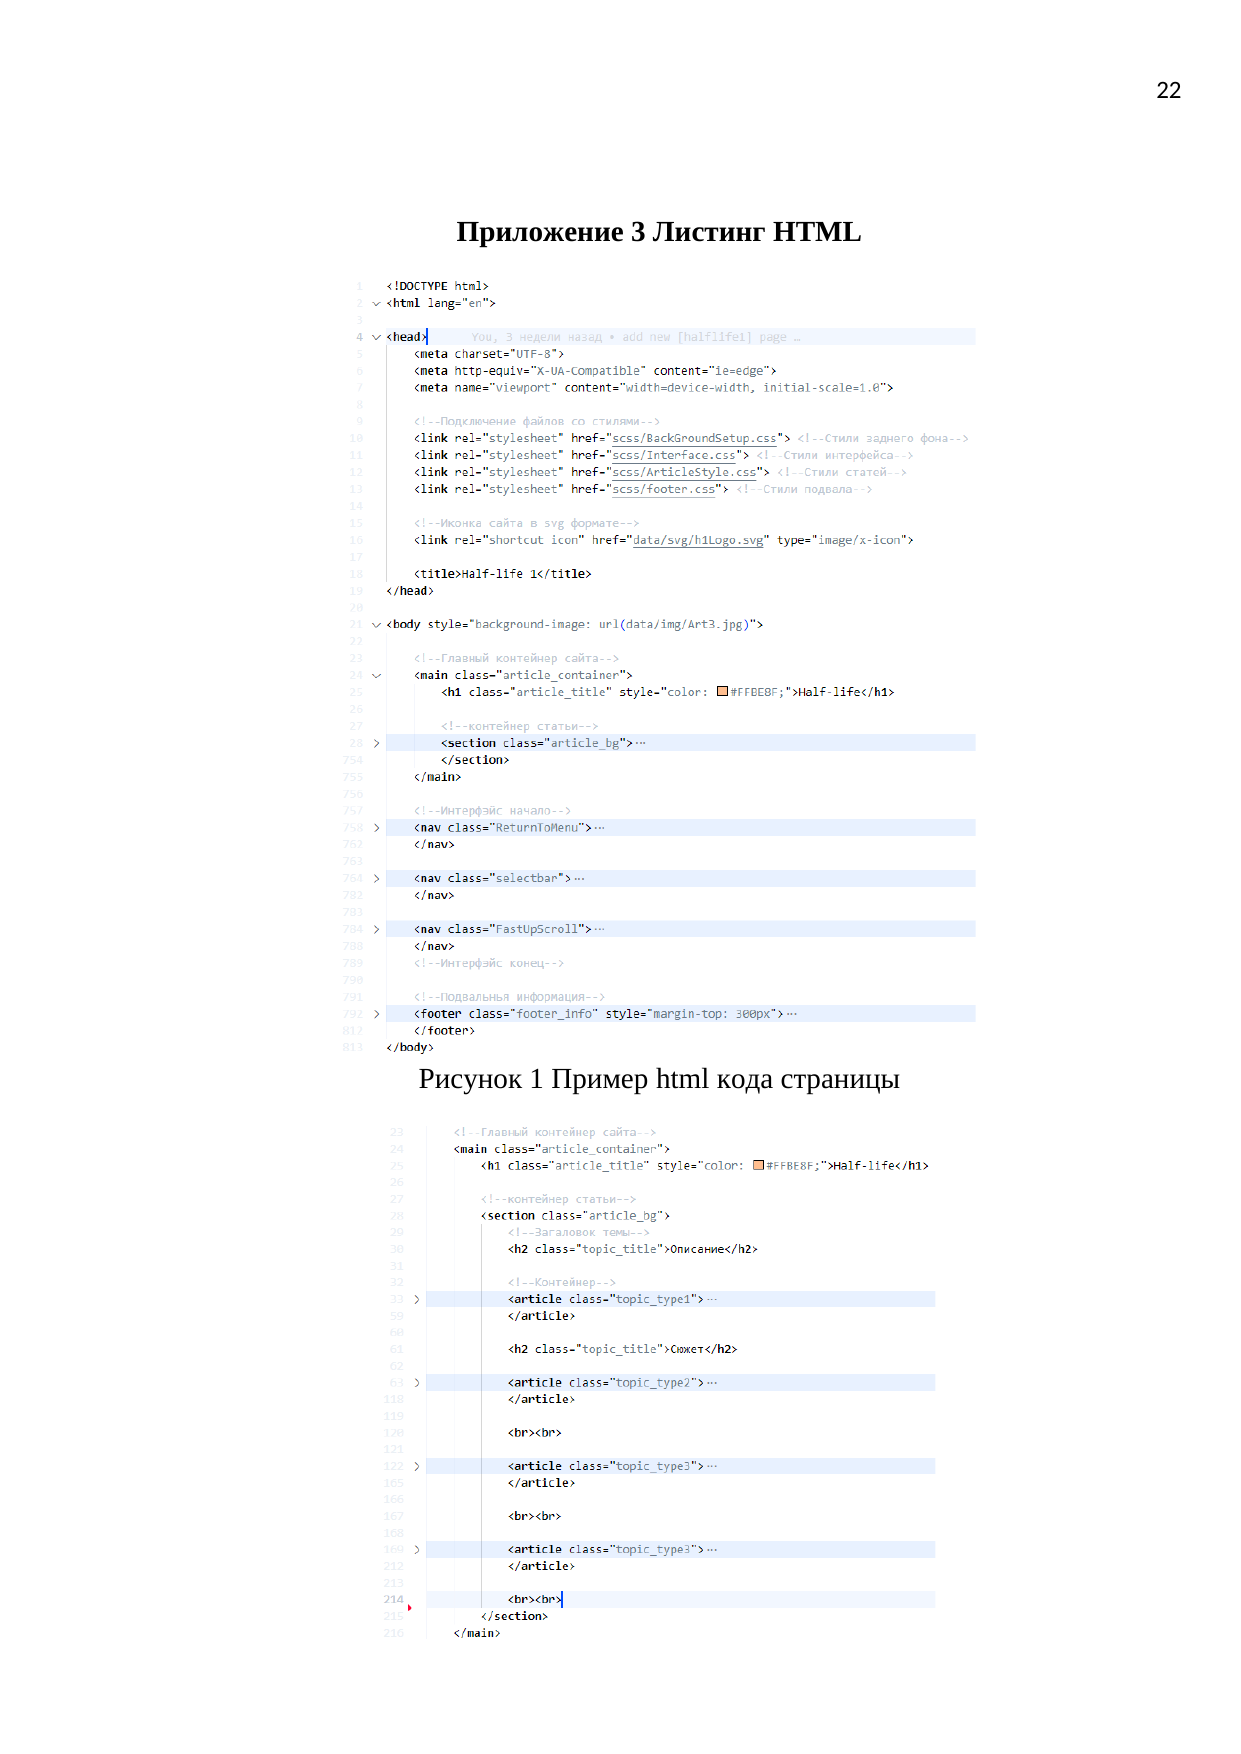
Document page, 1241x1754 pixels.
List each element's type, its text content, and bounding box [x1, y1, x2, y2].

picture [382, 1126, 936, 1639]
picture [342, 278, 976, 1059]
text Рисунок 1 Пример html кода страницы [137, 1061, 1181, 1094]
subtitle Приложение 3 Листинг HTML [137, 214, 1181, 248]
